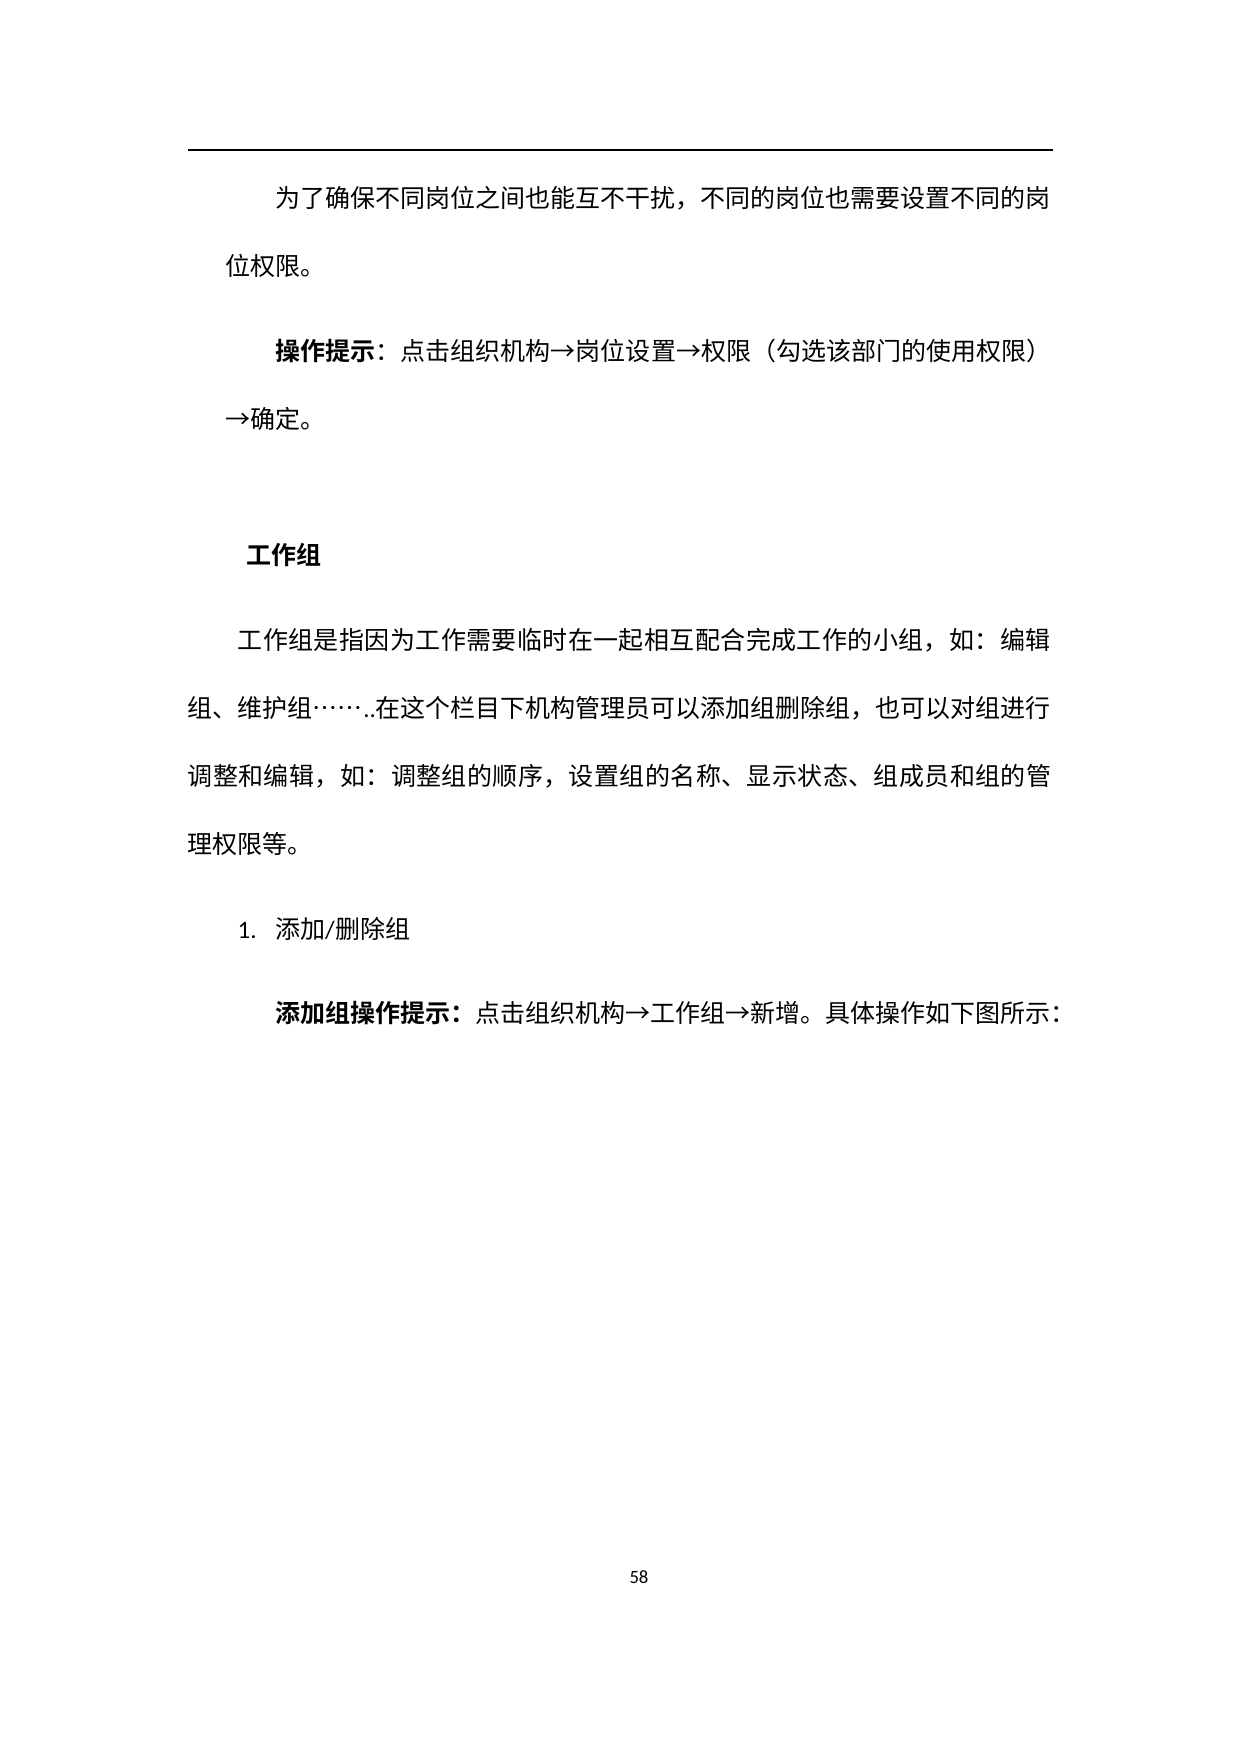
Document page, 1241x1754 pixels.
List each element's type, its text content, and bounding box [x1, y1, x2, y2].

subtitle 工作组 [187, 520, 1053, 588]
text 操作提示：点击组织机构→岗位设置→权限（勾选该部门的使用权限）→确定。 [225, 316, 1053, 452]
text 添加组操作提示：点击组织机构→工作组→新增。具体操作如下图所示： [225, 978, 1053, 1046]
text 工作组是指因为工作需要临时在一起相互配合完成工作的小组，如：编辑组、维护组……..在这个栏目下机构管理员可以添加组删除组，也可以对组进行调整和编辑，如：调整组的顺序，设置组的名称、显示状态、组成员和组的管理权限等。 [187, 604, 1053, 876]
text 为了确保不同岗位之间也能互不干扰，不同的岗位也需要设置不同的岗位权限。 [225, 163, 1053, 299]
list 添加/删除组 [187, 893, 1053, 961]
